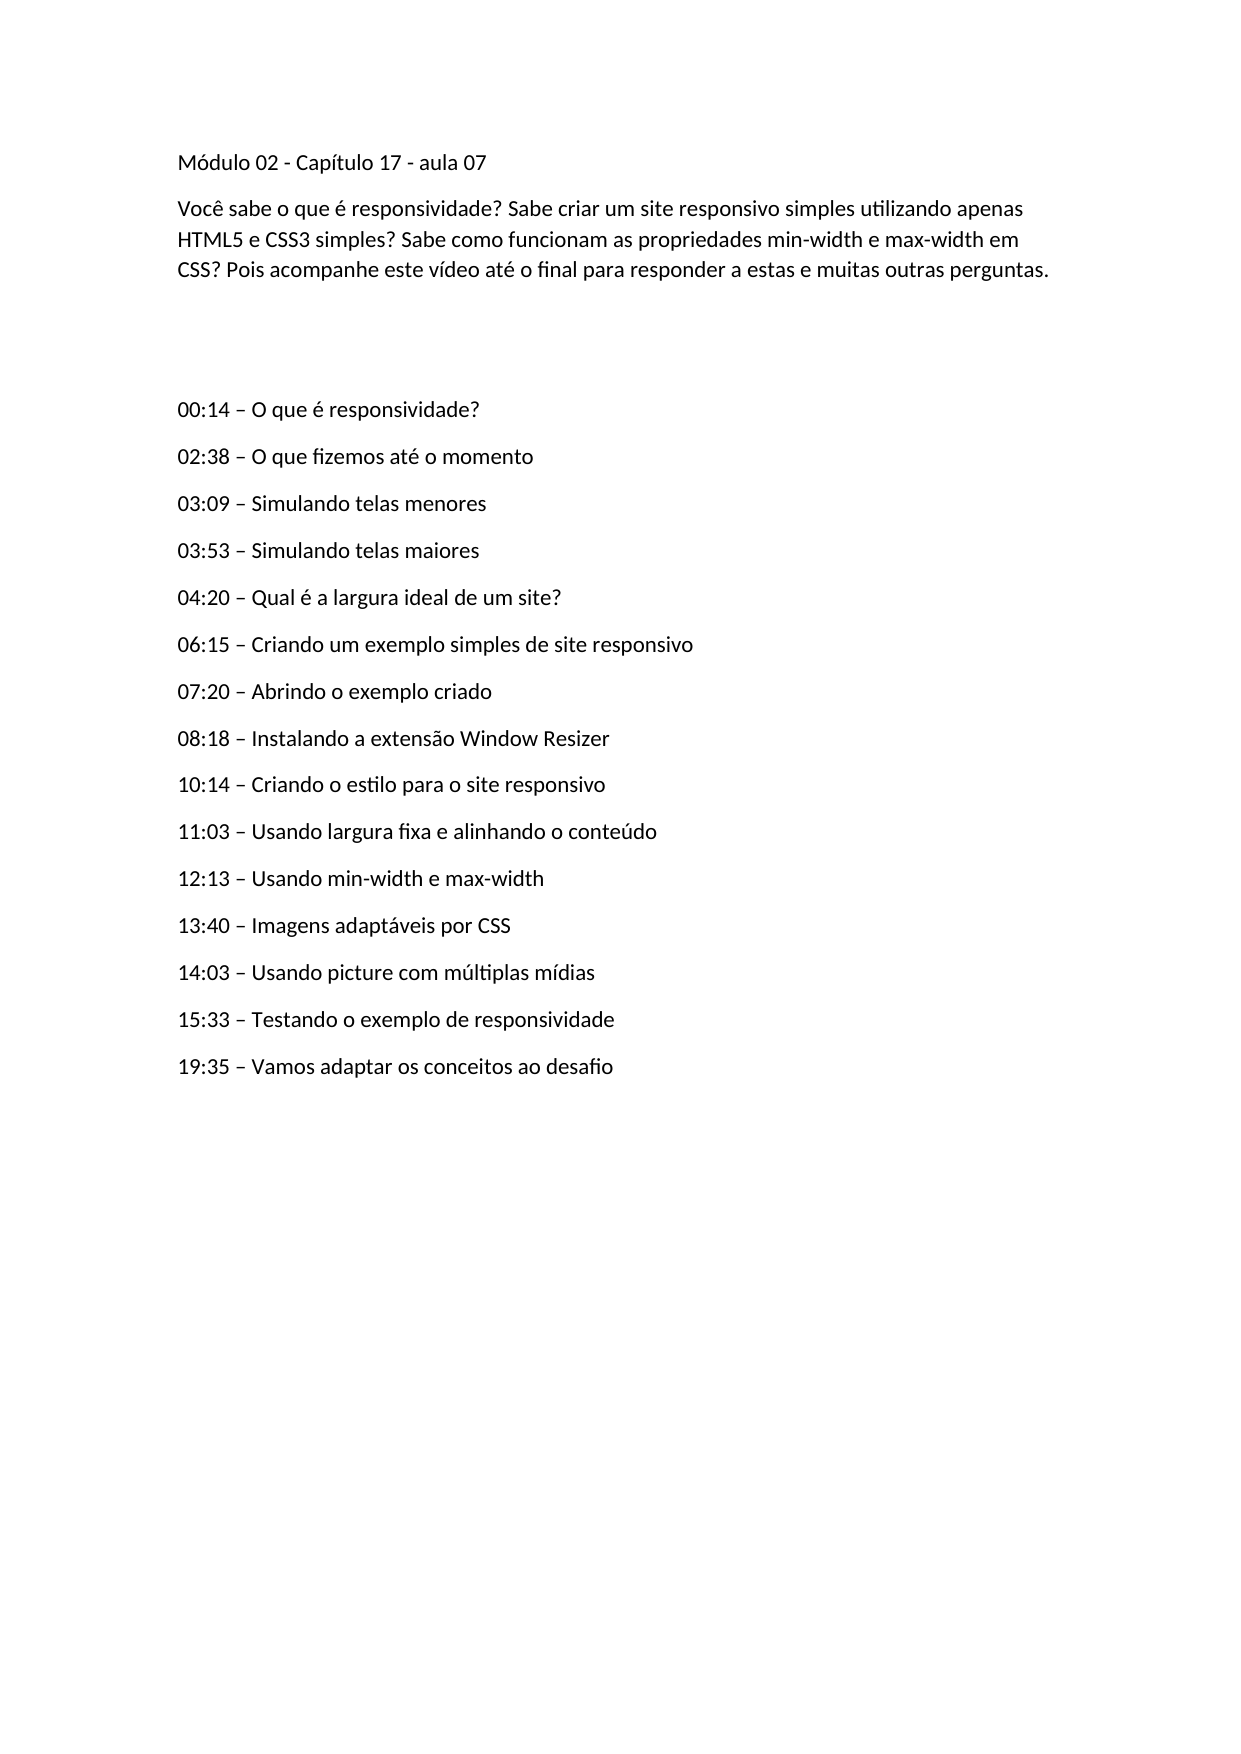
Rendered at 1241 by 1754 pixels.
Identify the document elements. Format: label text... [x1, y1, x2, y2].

text 08:18 – Instalando a extensão Window Resizer [177, 724, 1063, 752]
text 06:15 – Criando um exemplo simples de site responsivo [177, 630, 1063, 658]
text 10:14 – Criando o estilo para o site responsivo [177, 771, 1063, 798]
text 00:14 – O que é responsividade? [177, 396, 1063, 423]
text 03:53 – Simulando telas maiores [177, 536, 1063, 564]
text 11:03 – Usando largura fixa e alinhando o conteúdo [177, 817, 1063, 845]
text 19:35 – Vamos adaptar os conceitos ao desafio [177, 1052, 1063, 1080]
text 13:40 – Imagens adaptáveis por CSS [177, 911, 1063, 939]
text 03:09 – Simulando telas menores [177, 489, 1063, 517]
text 07:20 – Abrindo o exemplo criado [177, 677, 1063, 705]
text 15:33 – Testando o exemplo de responsividade [177, 1005, 1063, 1033]
text Módulo 02 - Capítulo 17 - aula 07 [177, 148, 1063, 176]
text 04:20 – Qual é a largura ideal de um site? [177, 583, 1063, 611]
text 14:03 – Usando picture com múltiplas mídias [177, 958, 1063, 986]
text Você sabe o que é responsividade? Sabe criar um site responsivo simples utilizando apenas HTML5 e CSS3 simples? Sabe como funcionam as propriedades min-width e max-width em CSS? Pois acompanhe este vídeo até o final para responder a estas e muitas outras perguntas. [177, 194, 1063, 283]
text 12:13 – Usando min-width e max-width [177, 864, 1063, 892]
text 02:38 – O que fizemos até o momento [177, 442, 1063, 470]
